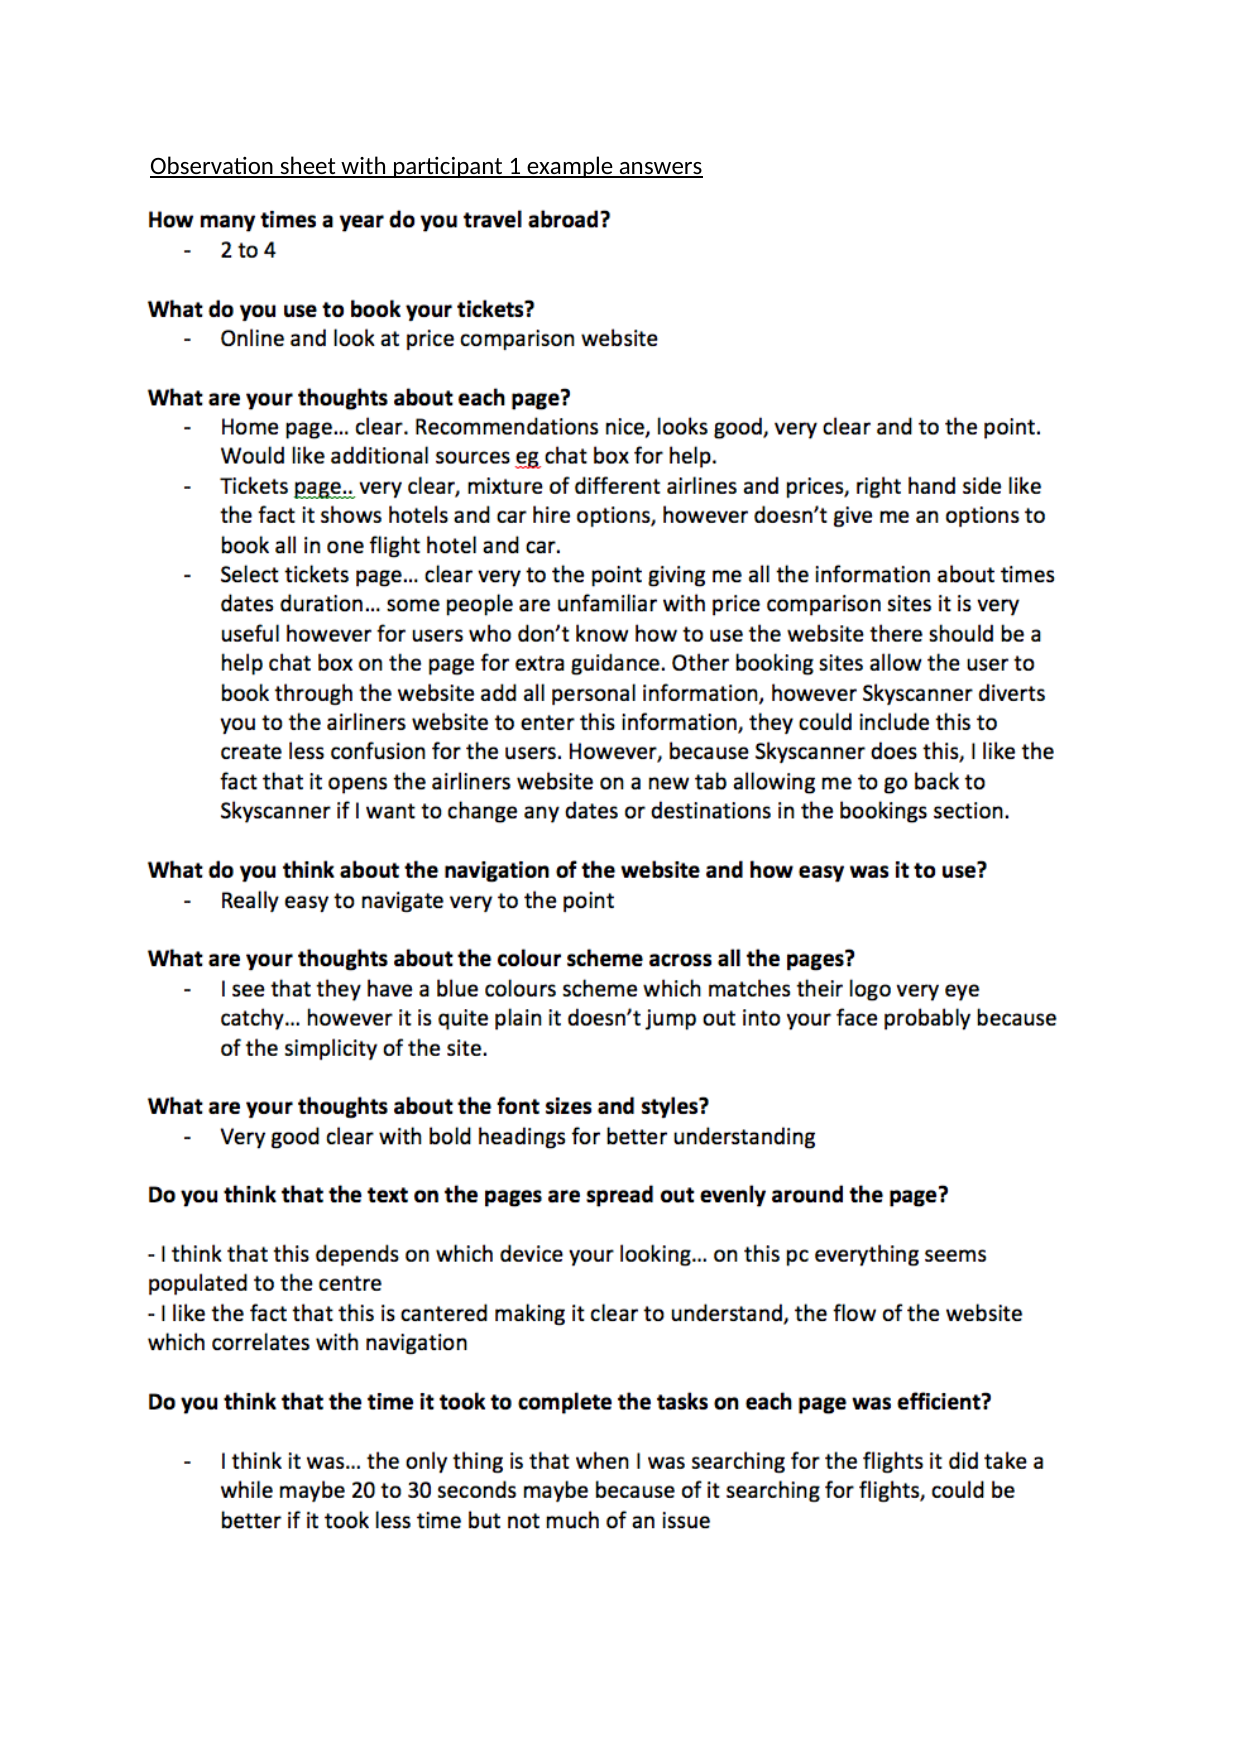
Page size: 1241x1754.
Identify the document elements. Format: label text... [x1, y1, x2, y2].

picture [139, 206, 1078, 1546]
text Observation sheet with participant 1 example answers [150, 150, 1090, 181]
